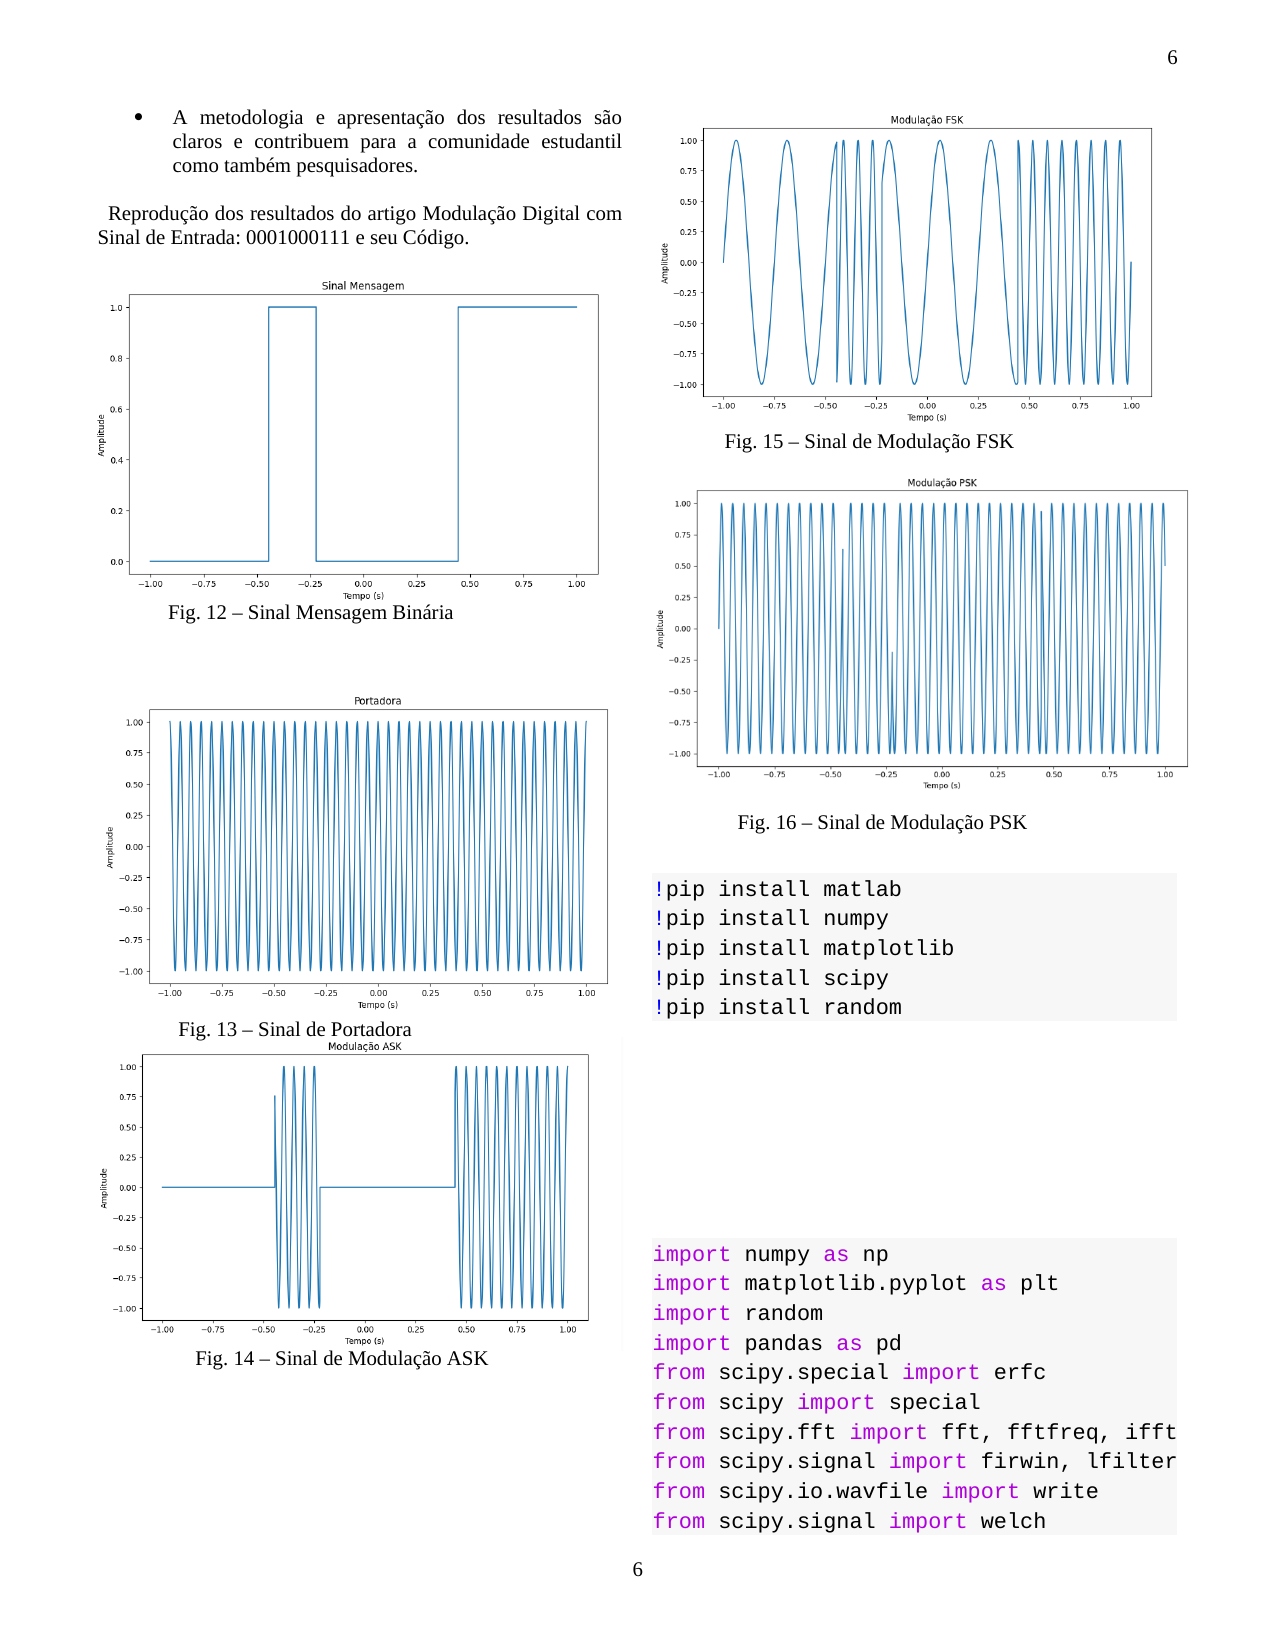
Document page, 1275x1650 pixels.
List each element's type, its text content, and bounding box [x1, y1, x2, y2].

text import matplotlib.pyplot as plt [652, 1267, 1177, 1297]
text from scipy.fft import fft, fftfreq, ifft [652, 1416, 1177, 1446]
text from scipy.io.wavfile import write [652, 1475, 1177, 1505]
text from scipy import special [652, 1386, 1177, 1416]
text !pip install matlab [652, 873, 1177, 902]
picture [97, 697, 623, 1014]
picture [652, 474, 1203, 801]
text !pip install scipy [652, 962, 1177, 992]
text import pandas as pd [652, 1327, 1177, 1357]
text import numpy as np [652, 1238, 1177, 1267]
text !pip install numpy [652, 902, 1177, 932]
text !pip install matplotlib [652, 932, 1177, 962]
picture [97, 1037, 624, 1351]
list A metodologia e apresentação dos resultados são claros e contribuem para a comunidade estudantil como também pesquisadores. [135, 105, 622, 177]
picture [97, 273, 623, 601]
text Reprodução dos resultados do artigo Modulação Digital com Sinal de Entrada: 0001000111 e seu Código. [97, 201, 622, 249]
text from scipy.signal import welch [652, 1505, 1177, 1535]
text import random [652, 1297, 1177, 1327]
picture [652, 105, 1178, 427]
text from scipy.signal import firwin, lfilter [652, 1446, 1177, 1475]
text from scipy.special import erfc [652, 1357, 1177, 1386]
text !pip install random [652, 992, 1177, 1021]
